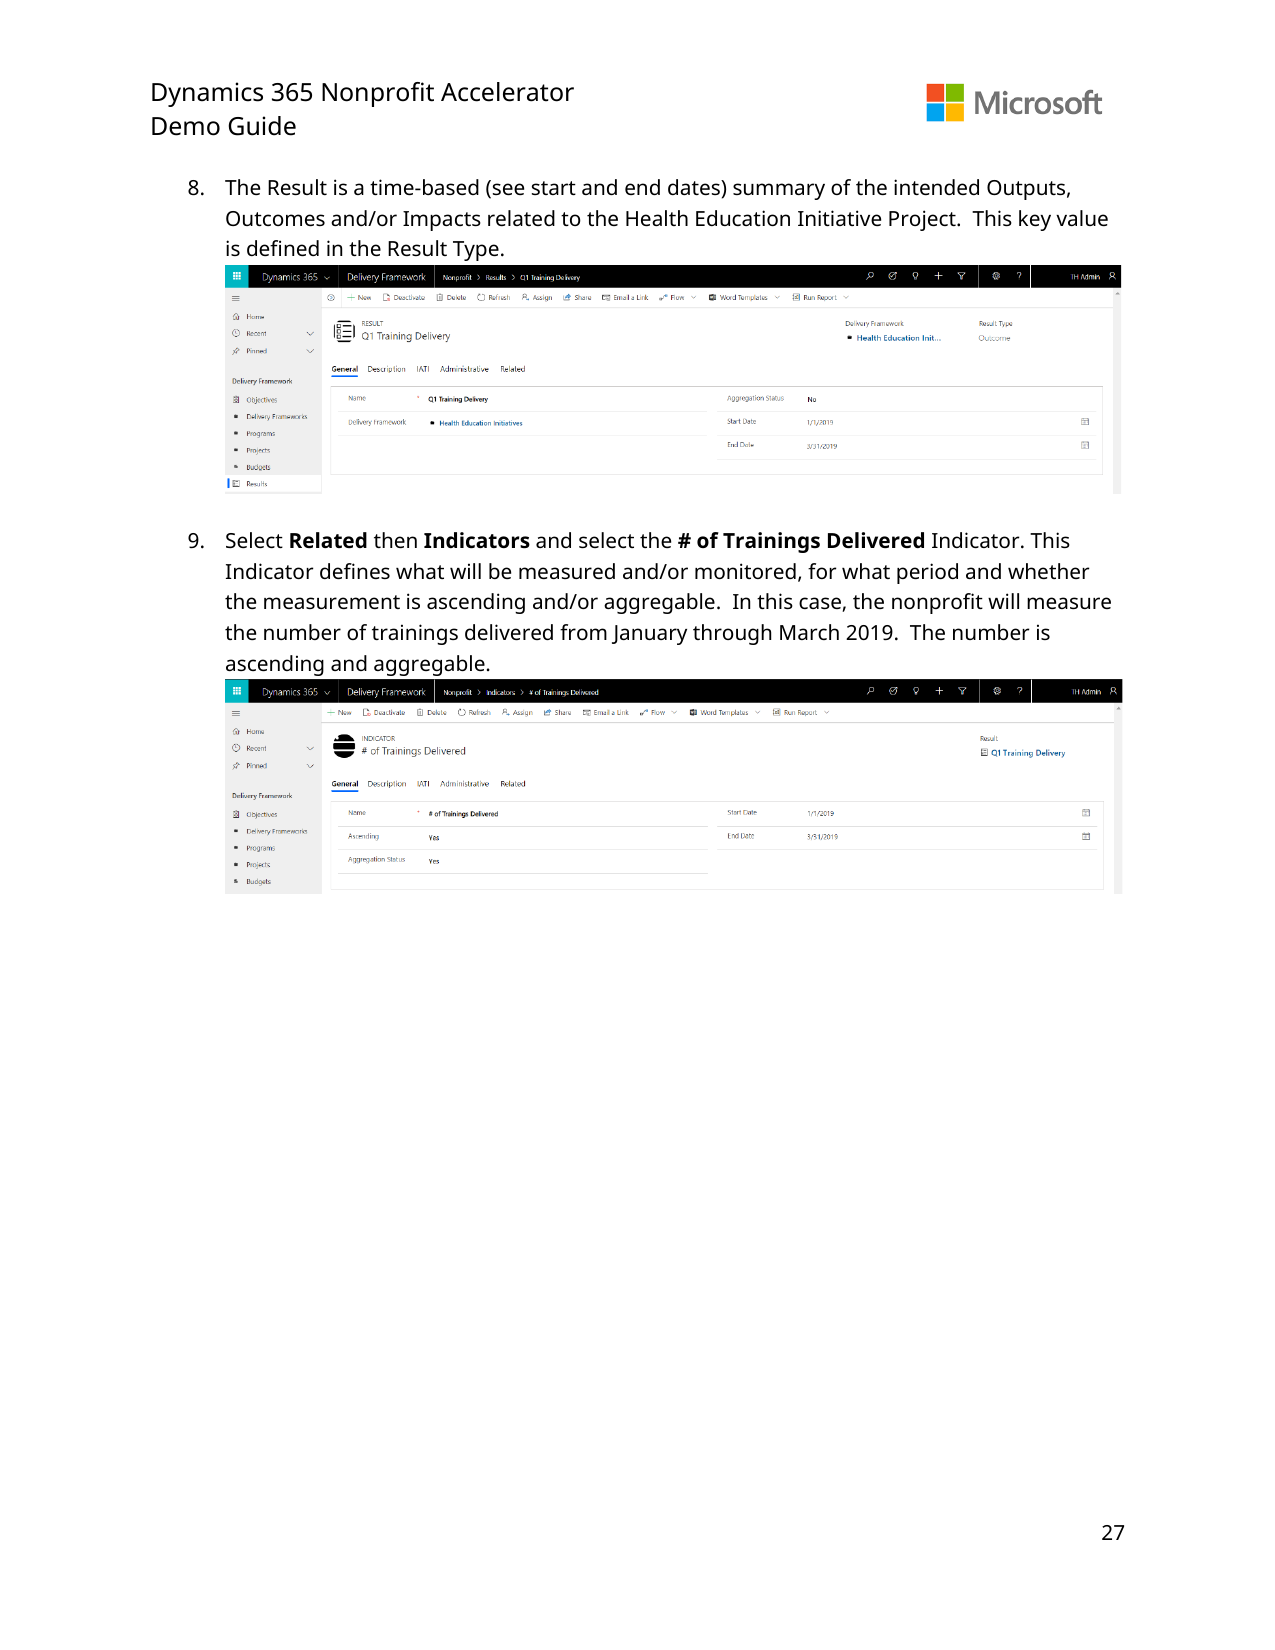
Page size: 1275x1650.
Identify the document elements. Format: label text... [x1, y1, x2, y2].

list Select Related then Indicators and select the # of Trainings Delivered Indicator. This Indicator defines what will be measured and/or monitored, for what period and whether the measurement is ascending and/or aggregable. In this case, the nonprofit will measure the number of trainings delivered from January through March 2019. The number is ascending and aggregable. [187, 526, 1125, 677]
picture [225, 679, 1123, 894]
picture [225, 265, 1122, 494]
list The Result is a time-based (see start and end dates) summary of the intended Outputs, Outcomes and/or Impacts related to the Health Education Initiative Project. This key value is defined in the Result Type. [187, 173, 1125, 263]
picture [926, 61, 1123, 131]
